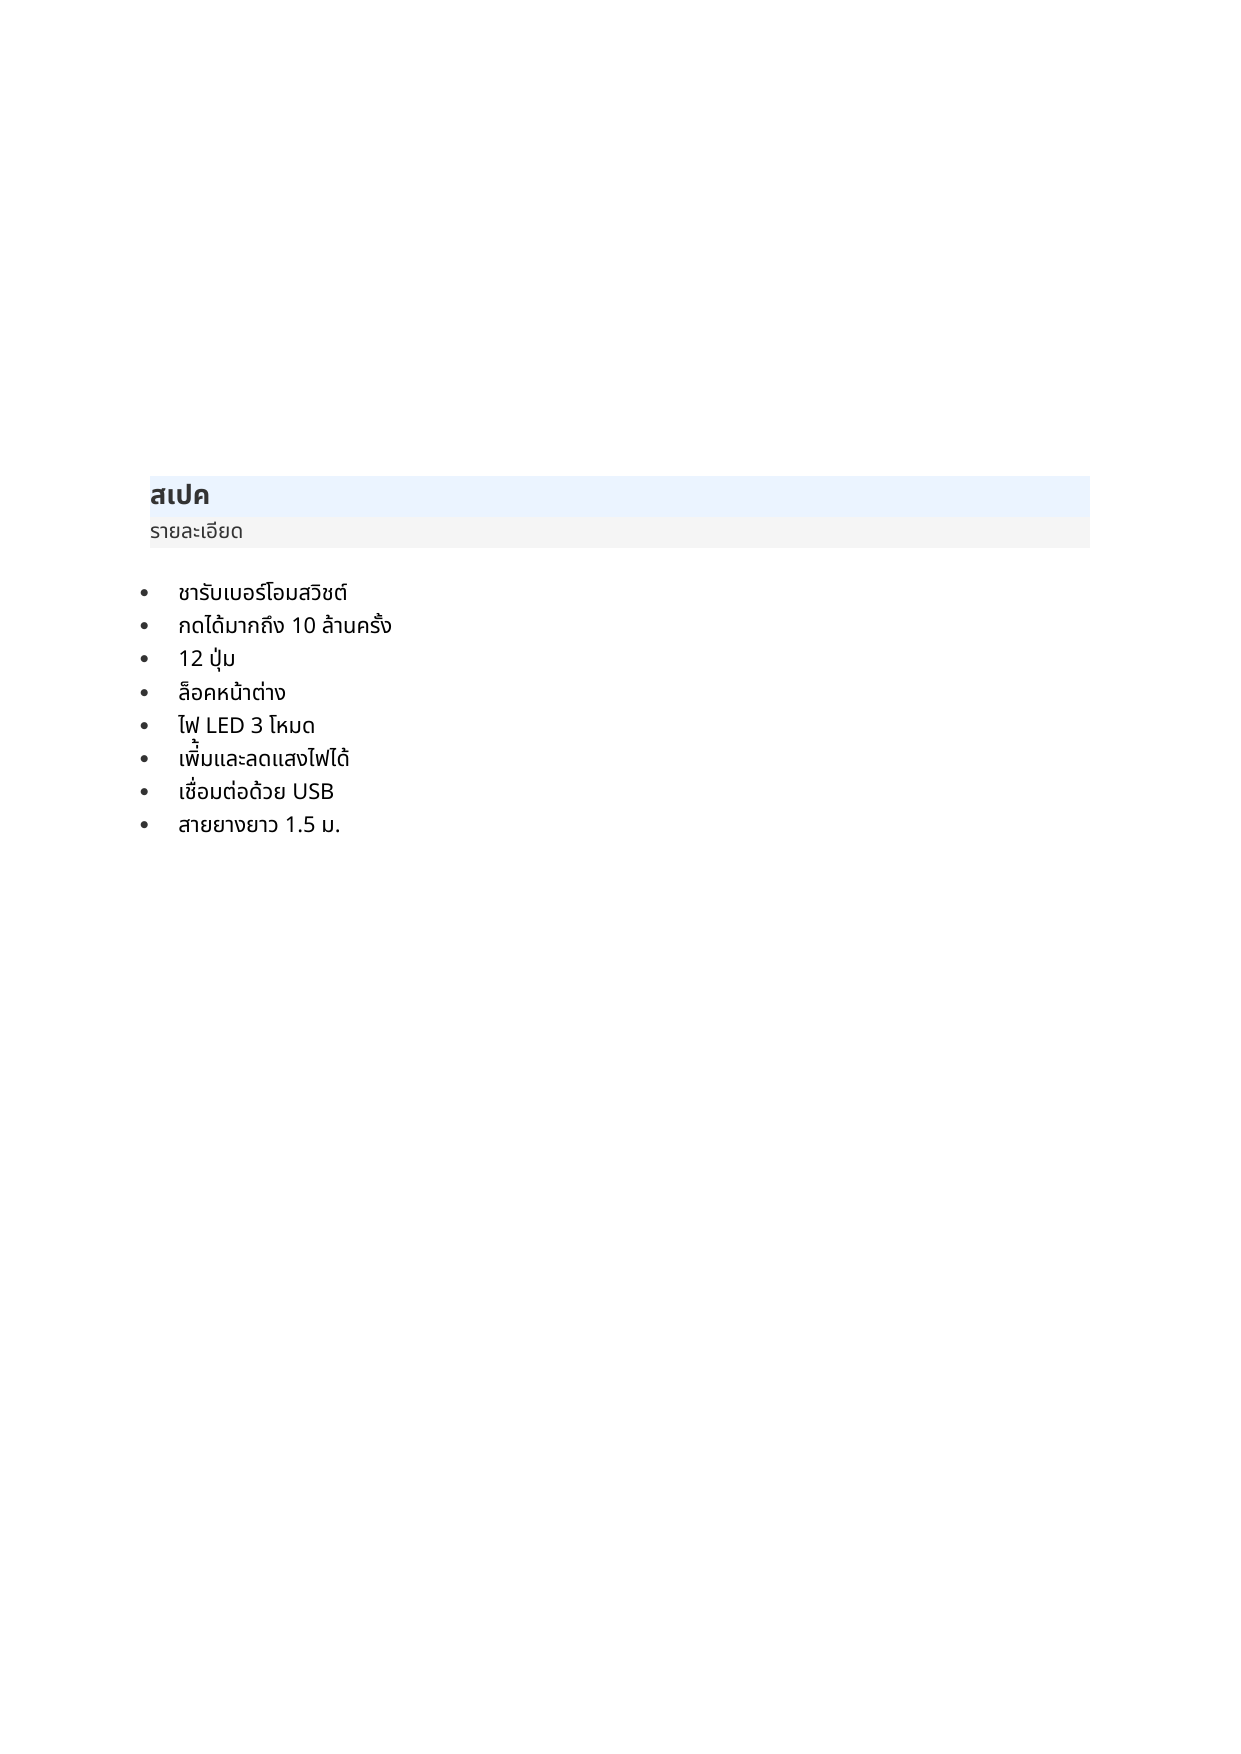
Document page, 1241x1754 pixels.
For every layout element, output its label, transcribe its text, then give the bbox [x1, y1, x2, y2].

text รายละเอียด [150, 517, 1090, 548]
list ล็อคหน้าต่าง [141, 677, 1090, 710]
text สเปค [150, 476, 1090, 517]
list กดได้มากถึง 10 ล้านครั้ง [141, 610, 1090, 643]
list เชื่อมต่อด้วย USB [141, 776, 1090, 809]
list ชารับเบอร์โอมสวิชต์ [141, 577, 1090, 610]
list เพิ่้มและลดแสงไฟได้ [141, 743, 1090, 776]
list สายยางยาว 1.5 ม. [141, 809, 1090, 842]
list ไฟ LED 3 โหมด [141, 710, 1090, 743]
list 12 ปุ่ม [141, 643, 1090, 677]
